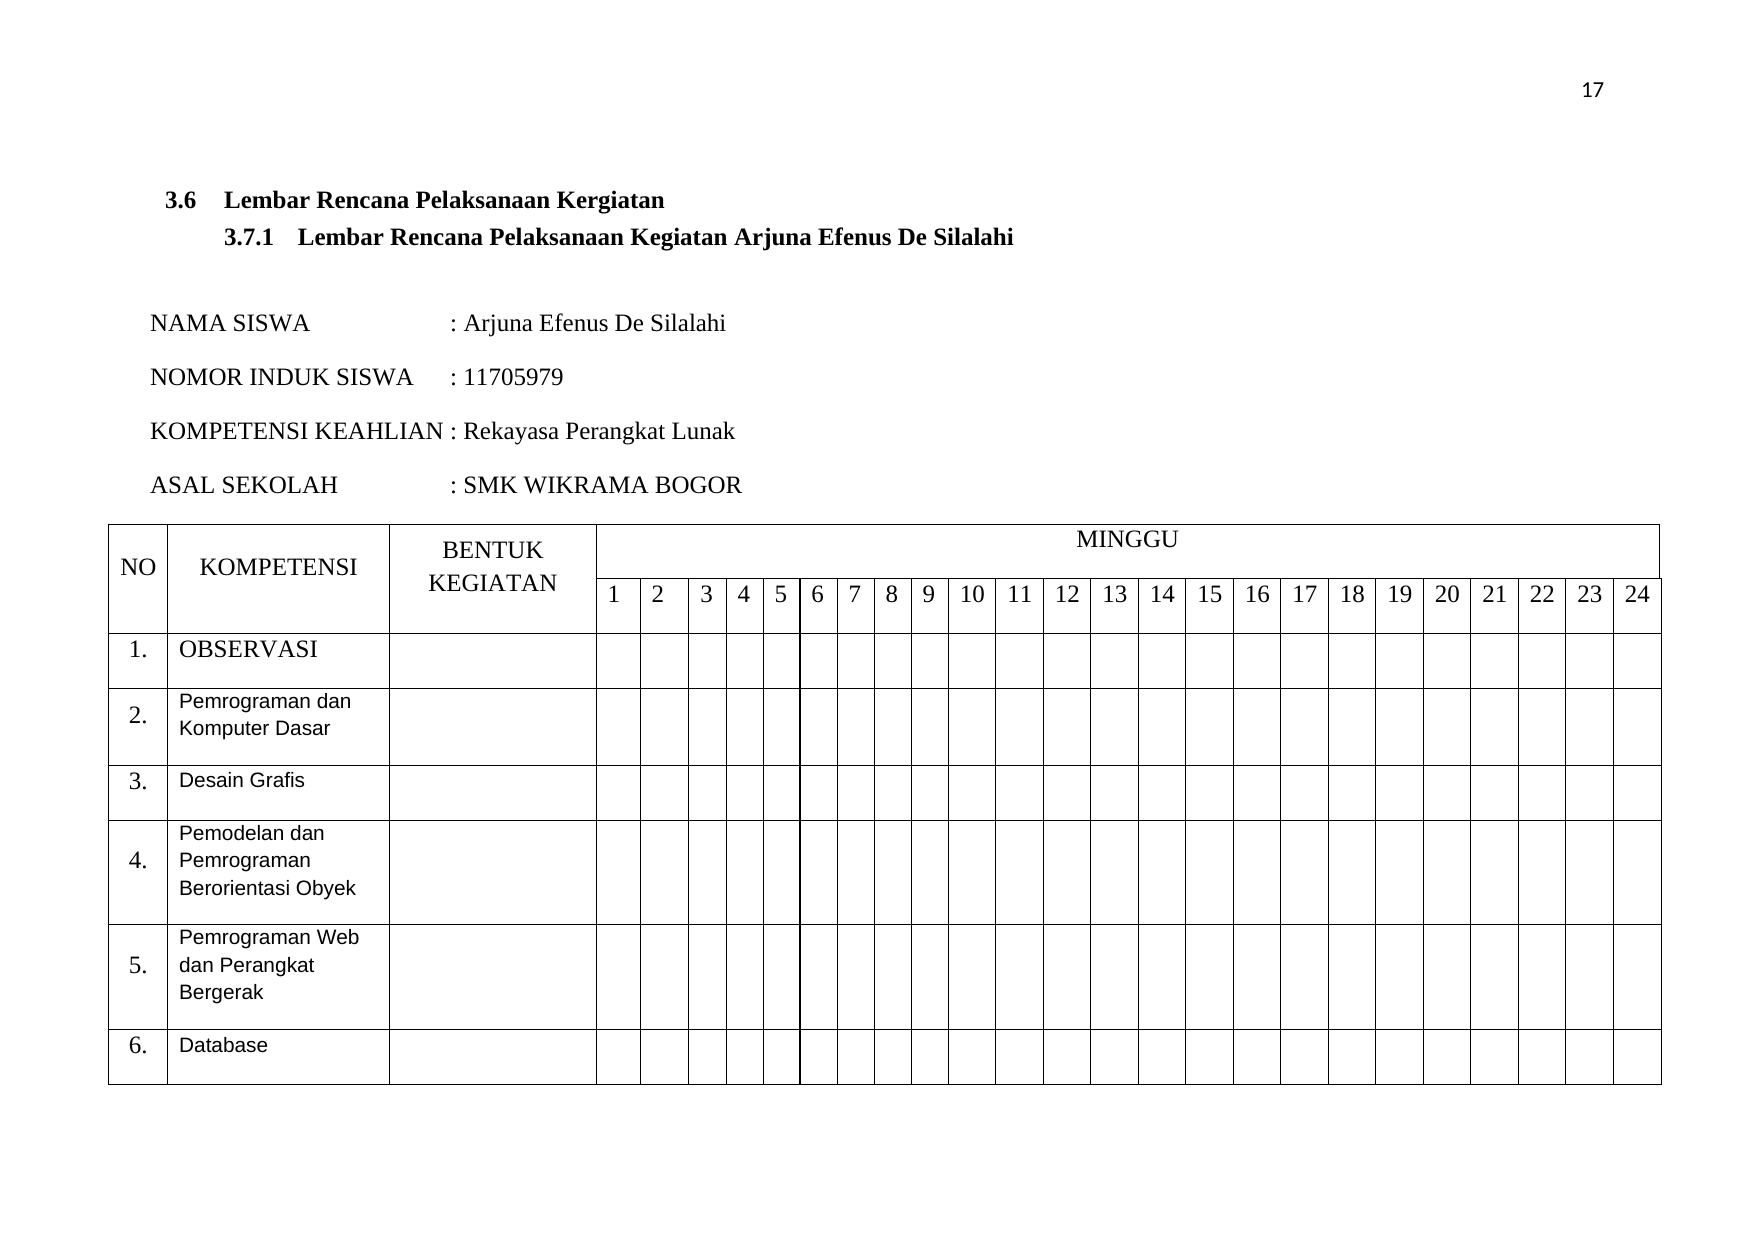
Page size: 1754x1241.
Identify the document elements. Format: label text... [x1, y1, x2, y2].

table_cell [1281, 634, 1328, 687]
table_cell [641, 1030, 688, 1084]
table_cell [597, 689, 640, 764]
subtitle Lembar Rencana Pelaksanaan Kergiatan [165, 185, 1604, 214]
table_cell 1 [597, 579, 640, 632]
table_cell [727, 821, 763, 924]
table_cell [727, 689, 763, 764]
table_cell 17 [1281, 579, 1328, 632]
table_cell [1329, 766, 1375, 819]
table_cell [1044, 634, 1090, 687]
table_cell [1281, 689, 1328, 764]
table_cell [996, 821, 1043, 924]
table_cell [1376, 689, 1423, 764]
table_cell [727, 766, 763, 819]
table_cell [641, 689, 688, 764]
table_cell [1376, 925, 1423, 1029]
table_cell 9 [912, 579, 948, 632]
table_cell [949, 689, 995, 764]
table_cell [390, 689, 596, 764]
text NAMA SISWA : Arjuna Efenus De Silalahi [150, 308, 1604, 337]
table_cell [689, 766, 726, 819]
text NOMOR INDUK SISWA : 11705979 [150, 362, 1604, 391]
table_cell [1186, 821, 1233, 924]
table_cell 10 [949, 579, 995, 632]
table_cell [801, 1030, 837, 1084]
table_cell 13 [1091, 579, 1138, 632]
table_cell 18 [1329, 579, 1375, 632]
table_cell [764, 821, 799, 924]
table_cell [801, 689, 837, 764]
table_cell 15 [1186, 579, 1233, 632]
table_cell [1139, 766, 1185, 819]
table_cell [949, 821, 995, 924]
text KOMPETENSI KEAHLIAN : Rekayasa Perangkat Lunak [150, 416, 1604, 444]
table_cell [1376, 1030, 1423, 1084]
table_cell [875, 925, 911, 1029]
text ASAL SEKOLAH : SMK WIKRAMA BOGOR [150, 470, 1604, 498]
table_cell 16 [1234, 579, 1280, 632]
table_cell [689, 1030, 726, 1084]
table_cell [1234, 634, 1280, 687]
table_cell [390, 766, 596, 819]
table_cell [1614, 1030, 1661, 1084]
table_cell [996, 925, 1043, 1029]
table_cell [1091, 821, 1138, 924]
table_cell [801, 766, 837, 819]
table_cell [801, 821, 837, 924]
table_cell [727, 925, 763, 1029]
table_cell 19 [1376, 579, 1423, 632]
table_cell [1329, 821, 1375, 924]
table_cell [1614, 689, 1661, 764]
table_cell Pemrograman Web dan Perangkat Bergerak [168, 925, 389, 1029]
table_cell [689, 689, 726, 764]
table_cell [1614, 821, 1661, 924]
table_cell [1281, 925, 1328, 1029]
table_cell [949, 1030, 995, 1084]
table_cell [1186, 689, 1233, 764]
table_cell [1519, 925, 1565, 1029]
table_cell [689, 634, 726, 687]
table_cell 3 [689, 579, 726, 632]
table_cell [1091, 634, 1138, 687]
table_cell 24 [1614, 579, 1661, 632]
table_cell [1519, 821, 1565, 924]
table_cell [1091, 925, 1138, 1029]
table_cell [390, 925, 596, 1029]
table_cell [1566, 925, 1613, 1029]
table_cell [1091, 689, 1138, 764]
table_cell [1519, 766, 1565, 819]
table_cell [1566, 821, 1613, 924]
table_cell 2 [641, 579, 688, 632]
table_cell [875, 766, 911, 819]
table_cell [1329, 634, 1375, 687]
table_cell [1234, 925, 1280, 1029]
table_cell [727, 1030, 763, 1084]
table_cell [949, 925, 995, 1029]
table_cell [1614, 766, 1661, 819]
table_cell [1471, 634, 1518, 687]
table_cell [1471, 925, 1518, 1029]
table_cell [1139, 821, 1185, 924]
table_cell 11 [996, 579, 1043, 632]
table_cell [597, 1030, 640, 1084]
table_cell 4 [727, 579, 763, 632]
table_cell 21 [1471, 579, 1518, 632]
table_cell [838, 689, 874, 764]
table_cell [390, 821, 596, 924]
table_cell [1044, 689, 1090, 764]
table_cell [912, 925, 948, 1029]
table_cell [1186, 925, 1233, 1029]
table_cell [1234, 821, 1280, 924]
table_cell [597, 925, 640, 1029]
table_cell [1329, 689, 1375, 764]
table_cell [1614, 925, 1661, 1029]
table_cell [1234, 689, 1280, 764]
table_cell [641, 634, 688, 687]
table_cell [1519, 1030, 1565, 1084]
table_cell [996, 689, 1043, 764]
table_cell [912, 689, 948, 764]
table_cell [912, 634, 948, 687]
table_cell [1471, 689, 1518, 764]
table_cell 5. [109, 925, 167, 1029]
table_cell [1519, 689, 1565, 764]
table_cell [1424, 821, 1470, 924]
table_cell [1519, 634, 1565, 687]
table_cell [912, 821, 948, 924]
table_cell 23 [1566, 579, 1613, 632]
table_cell Pemrograman dan Komputer Dasar [168, 689, 389, 764]
table_cell [641, 821, 688, 924]
table_cell [1044, 925, 1090, 1029]
table_cell 1. [109, 634, 167, 687]
table_cell [996, 766, 1043, 819]
table_cell 6 [801, 579, 837, 632]
table_cell [1139, 634, 1185, 687]
table_cell [1566, 1030, 1613, 1084]
table_cell [1091, 1030, 1138, 1084]
table_cell [838, 634, 874, 687]
table_cell [996, 1030, 1043, 1084]
table_cell [597, 634, 640, 687]
table_cell [1139, 689, 1185, 764]
table_header MINGGU [597, 525, 1659, 578]
table_cell [764, 634, 799, 687]
table_cell [1471, 821, 1518, 924]
table_cell Database [168, 1030, 389, 1084]
table_cell [1424, 634, 1470, 687]
table_cell [838, 1030, 874, 1084]
table_cell [1614, 634, 1661, 687]
table_cell [838, 925, 874, 1029]
table_cell [1566, 689, 1613, 764]
table_cell 7 [838, 579, 874, 632]
table_cell [1281, 821, 1328, 924]
table_header NO [109, 525, 167, 632]
table_header KOMPETENSI [168, 525, 389, 632]
table_cell 5 [764, 579, 799, 632]
table_cell Pemodelan dan Pemrograman Berorientasi Obyek [168, 821, 389, 924]
table_cell [1424, 1030, 1470, 1084]
table_cell [1471, 766, 1518, 819]
table_cell [641, 925, 688, 1029]
table_cell [949, 634, 995, 687]
table_cell [764, 766, 799, 819]
table_cell [1091, 766, 1138, 819]
table_cell [1044, 1030, 1090, 1084]
table_cell [1044, 766, 1090, 819]
table_cell 14 [1139, 579, 1185, 632]
table_cell [1424, 766, 1470, 819]
table_cell [875, 689, 911, 764]
table_cell [390, 1030, 596, 1084]
table_cell [764, 689, 799, 764]
table_cell Desain Grafis [168, 766, 389, 819]
table_cell 4. [109, 821, 167, 924]
table_cell [1376, 634, 1423, 687]
table_cell 22 [1519, 579, 1565, 632]
table_cell 12 [1044, 579, 1090, 632]
table_cell [1281, 766, 1328, 819]
table_cell [1044, 821, 1090, 924]
table_cell OBSERVASI [168, 634, 389, 687]
table_cell [1186, 634, 1233, 687]
table_cell [1186, 766, 1233, 819]
table_cell [1234, 1030, 1280, 1084]
table_cell [597, 766, 640, 819]
table_cell [390, 634, 596, 687]
table_cell [1566, 634, 1613, 687]
table_cell [597, 821, 640, 924]
table_cell [689, 821, 726, 924]
table_cell 8 [875, 579, 911, 632]
table_cell [996, 634, 1043, 687]
table_cell [1139, 1030, 1185, 1084]
table_cell [801, 634, 837, 687]
table_cell [1471, 1030, 1518, 1084]
table_cell 2. [109, 689, 167, 764]
table_cell [764, 925, 799, 1029]
table_cell [1234, 766, 1280, 819]
subtitle Lembar Rencana Pelaksanaan Kegiatan Arjuna Efenus De Silalahi [224, 222, 1604, 251]
table_cell [1376, 766, 1423, 819]
table_cell [727, 634, 763, 687]
table_cell 20 [1424, 579, 1470, 632]
table_cell [801, 925, 837, 1029]
table_cell [912, 766, 948, 819]
table_cell [949, 766, 995, 819]
table_cell [1281, 1030, 1328, 1084]
table_cell [1329, 925, 1375, 1029]
table_cell [875, 1030, 911, 1084]
table_cell [1329, 1030, 1375, 1084]
table_cell [875, 634, 911, 687]
table_cell [1566, 766, 1613, 819]
table_cell [1139, 925, 1185, 1029]
table_cell [1424, 689, 1470, 764]
table_header BENTUK KEGIATAN [390, 525, 596, 632]
table_cell [689, 925, 726, 1029]
table_cell [641, 766, 688, 819]
table_cell [1186, 1030, 1233, 1084]
table_cell [838, 821, 874, 924]
table_cell 6. [109, 1030, 167, 1084]
table_cell [838, 766, 874, 819]
table_cell [764, 1030, 799, 1084]
table_cell [875, 821, 911, 924]
table_cell [912, 1030, 948, 1084]
table_cell [1376, 821, 1423, 924]
table_cell 3. [109, 766, 167, 819]
table_cell [1424, 925, 1470, 1029]
